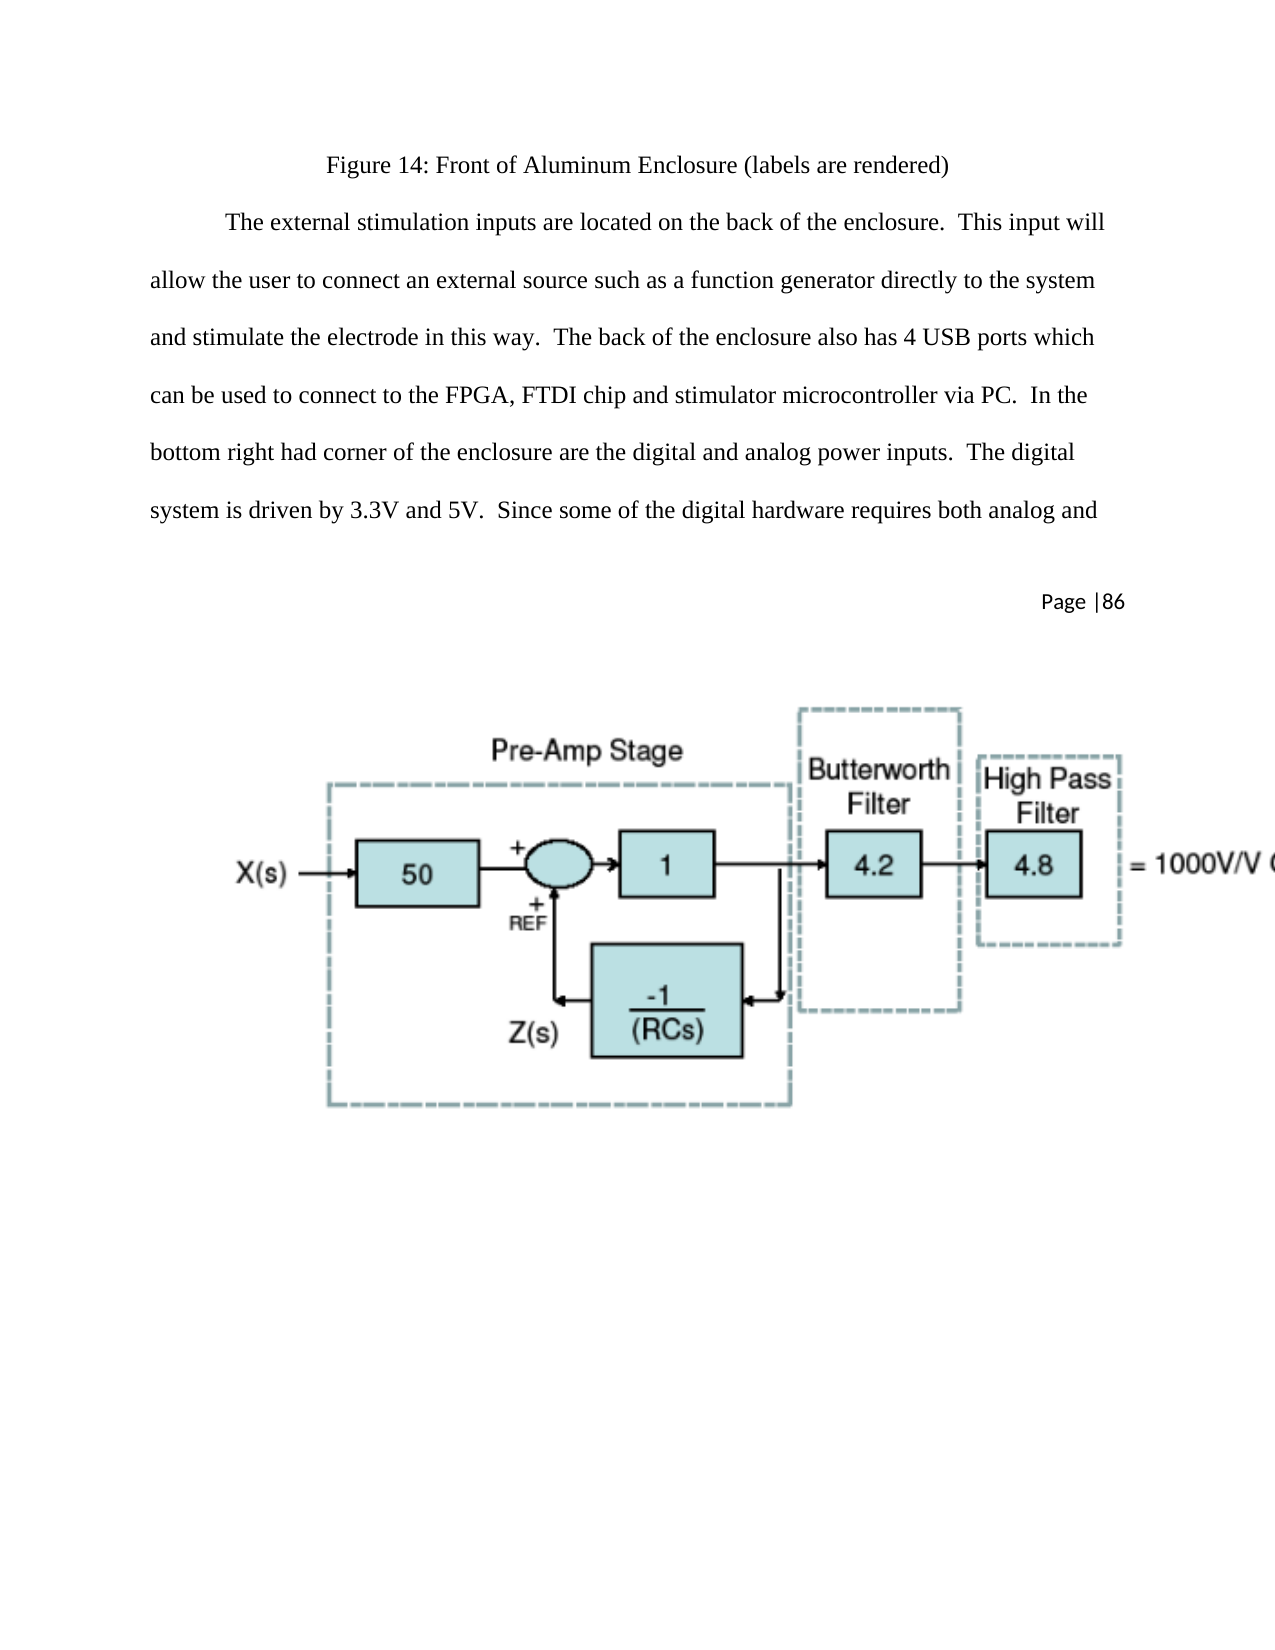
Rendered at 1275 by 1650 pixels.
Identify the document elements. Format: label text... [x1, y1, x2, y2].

text The external stimulation inputs are located on the back of the enclosure. This input will allow the user to connect an external source such as a function generator directly to the system and stimulate the electrode in this way. The back of the enclosure also has 4 USB ports which can be used to connect to the FPGA, FTDI chip and stimulator microcontroller via PC. In the bottom right had corner of the enclosure are the digital and analog power inputs. The digital system is driven by 3.3V and 5V. Since some of the digital hardware requires both analog and digital voltages, there are separate voltage supply ports for each along with separate digital and analog ground. [150, 207, 1125, 524]
text Figure 14: Front of Aluminum Enclosure (labels are rendered) [150, 150, 1125, 179]
